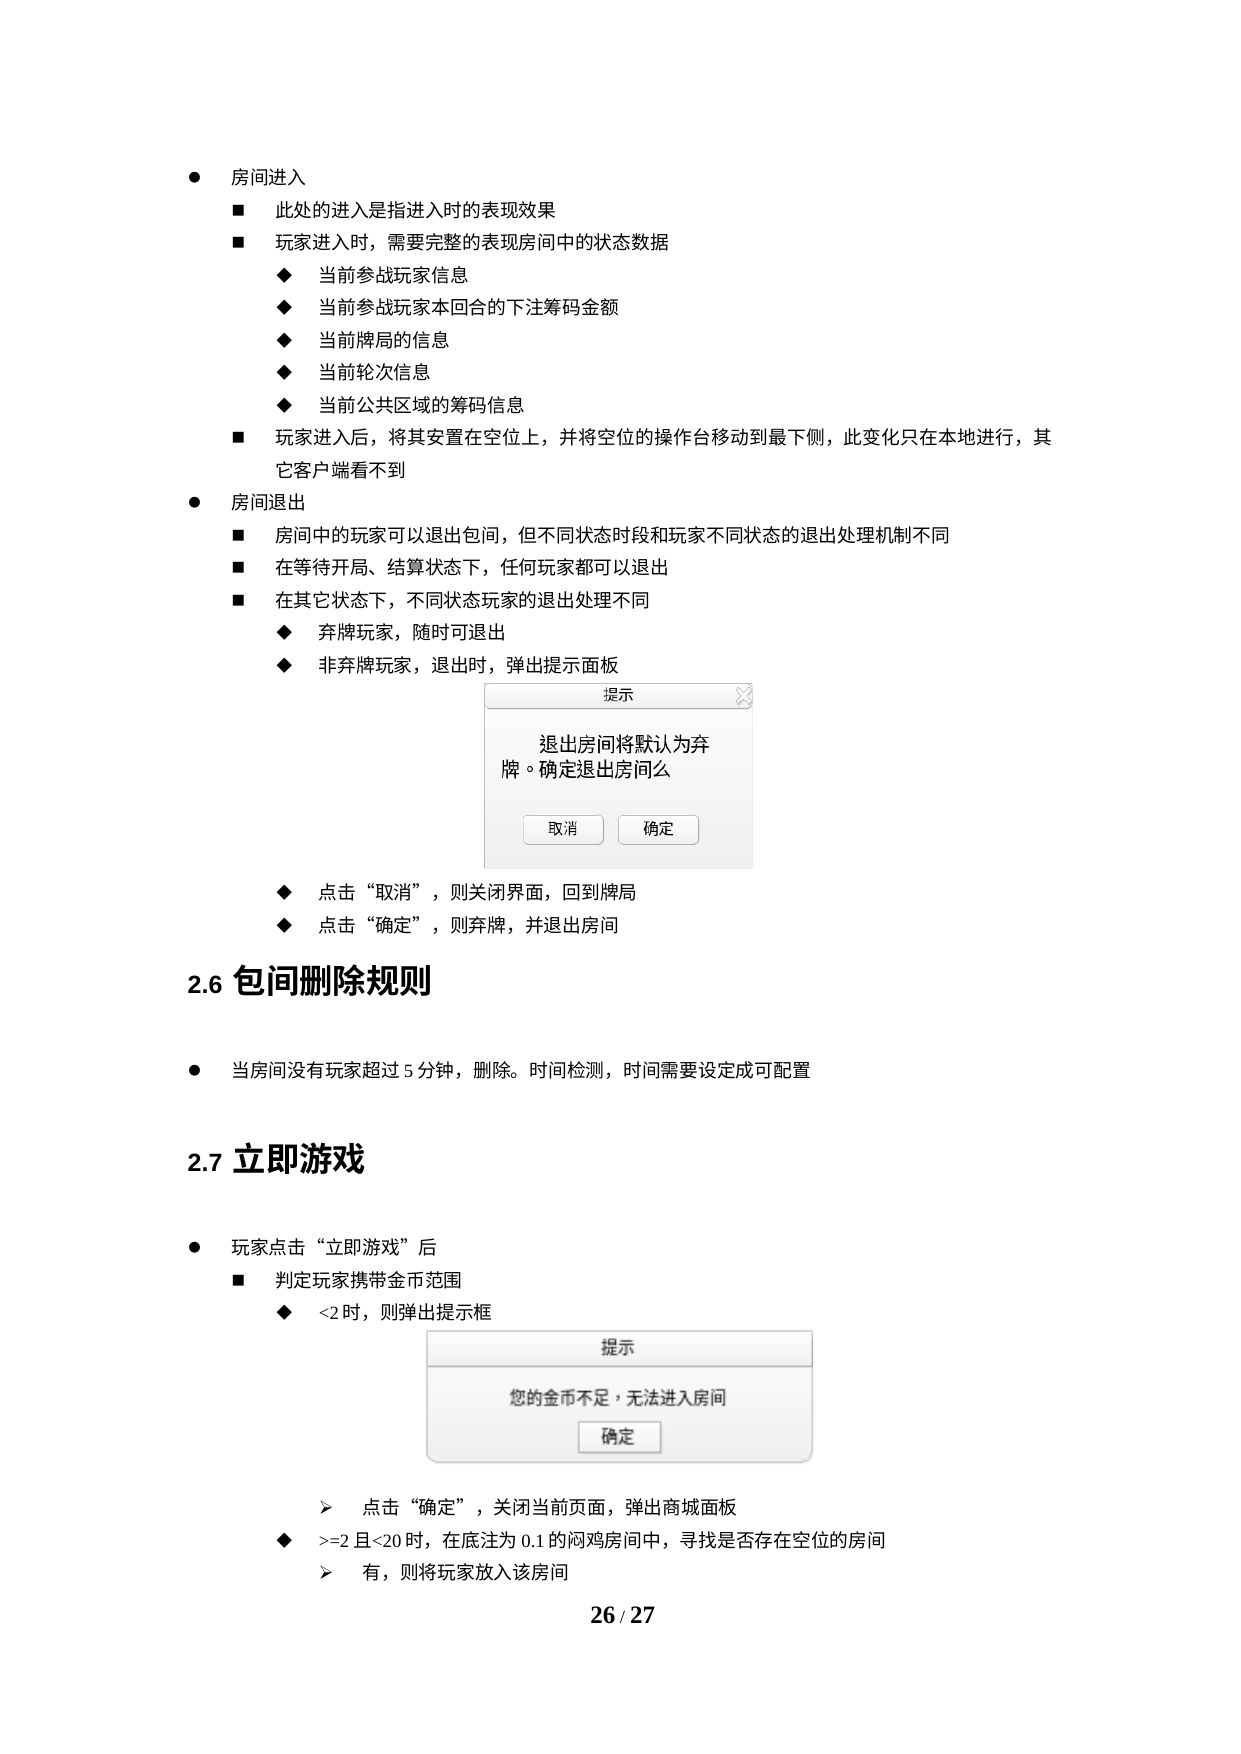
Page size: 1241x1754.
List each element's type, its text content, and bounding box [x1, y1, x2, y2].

subtitle 包间删除规则 [187, 946, 1053, 1011]
list 点击“取消”，则关闭界面，回到牌局 [275, 875, 1053, 908]
list 在其它状态下，不同状态玩家的退出处理不同 [231, 583, 1053, 615]
list 弃牌玩家，随时可退出 [275, 615, 1053, 648]
list 玩家进入时，需要完整的表现房间中的状态数据 [231, 225, 1053, 258]
list 非弃牌玩家，退出时，弹出提示面板 [275, 648, 1053, 680]
list 当前公共区域的筹码信息 [275, 388, 1053, 420]
list 判定玩家携带金币范围 [231, 1263, 1053, 1295]
list 玩家进入后，将其安置在空位上，并将空位的操作台移动到最下侧，此变化只在本地进行，其它客户端看不到 [231, 420, 1053, 485]
list 此处的进入是指进入时的表现效果 [231, 193, 1053, 225]
list 当前牌局的信息 [275, 323, 1053, 355]
list 房间退出 [187, 485, 1053, 518]
list 当前参战玩家信息 [275, 258, 1053, 290]
list 点击“确定”，关闭当前页面，弹出商城面板 [319, 1490, 1053, 1523]
list 当前轮次信息 [275, 355, 1053, 388]
list 点击“确定”，则弃牌，并退出房间 [275, 908, 1053, 940]
list 玩家点击“立即游戏”后 [187, 1230, 1053, 1263]
list 有，则将玩家放入该房间 [319, 1555, 1053, 1588]
list 在等待开局、结算状态下，任何玩家都可以退出 [231, 550, 1053, 583]
list 当房间没有玩家超过5分钟，删除。时间检测，时间需要设定成可配置 [187, 1053, 1053, 1085]
list 当前参战玩家本回合的下注筹码金额 [275, 290, 1053, 323]
list >=2且<20时，在底注为0.1的闷鸡房间中，寻找是否存在空位的房间 [275, 1523, 1053, 1555]
list 房间中的玩家可以退出包间，但不同状态时段和玩家不同状态的退出处理机制不同 [231, 518, 1053, 550]
list <2时，则弹出提示框 [275, 1295, 1053, 1328]
subtitle 立即游戏 [187, 1124, 1053, 1189]
list 房间进入 [187, 160, 1053, 193]
